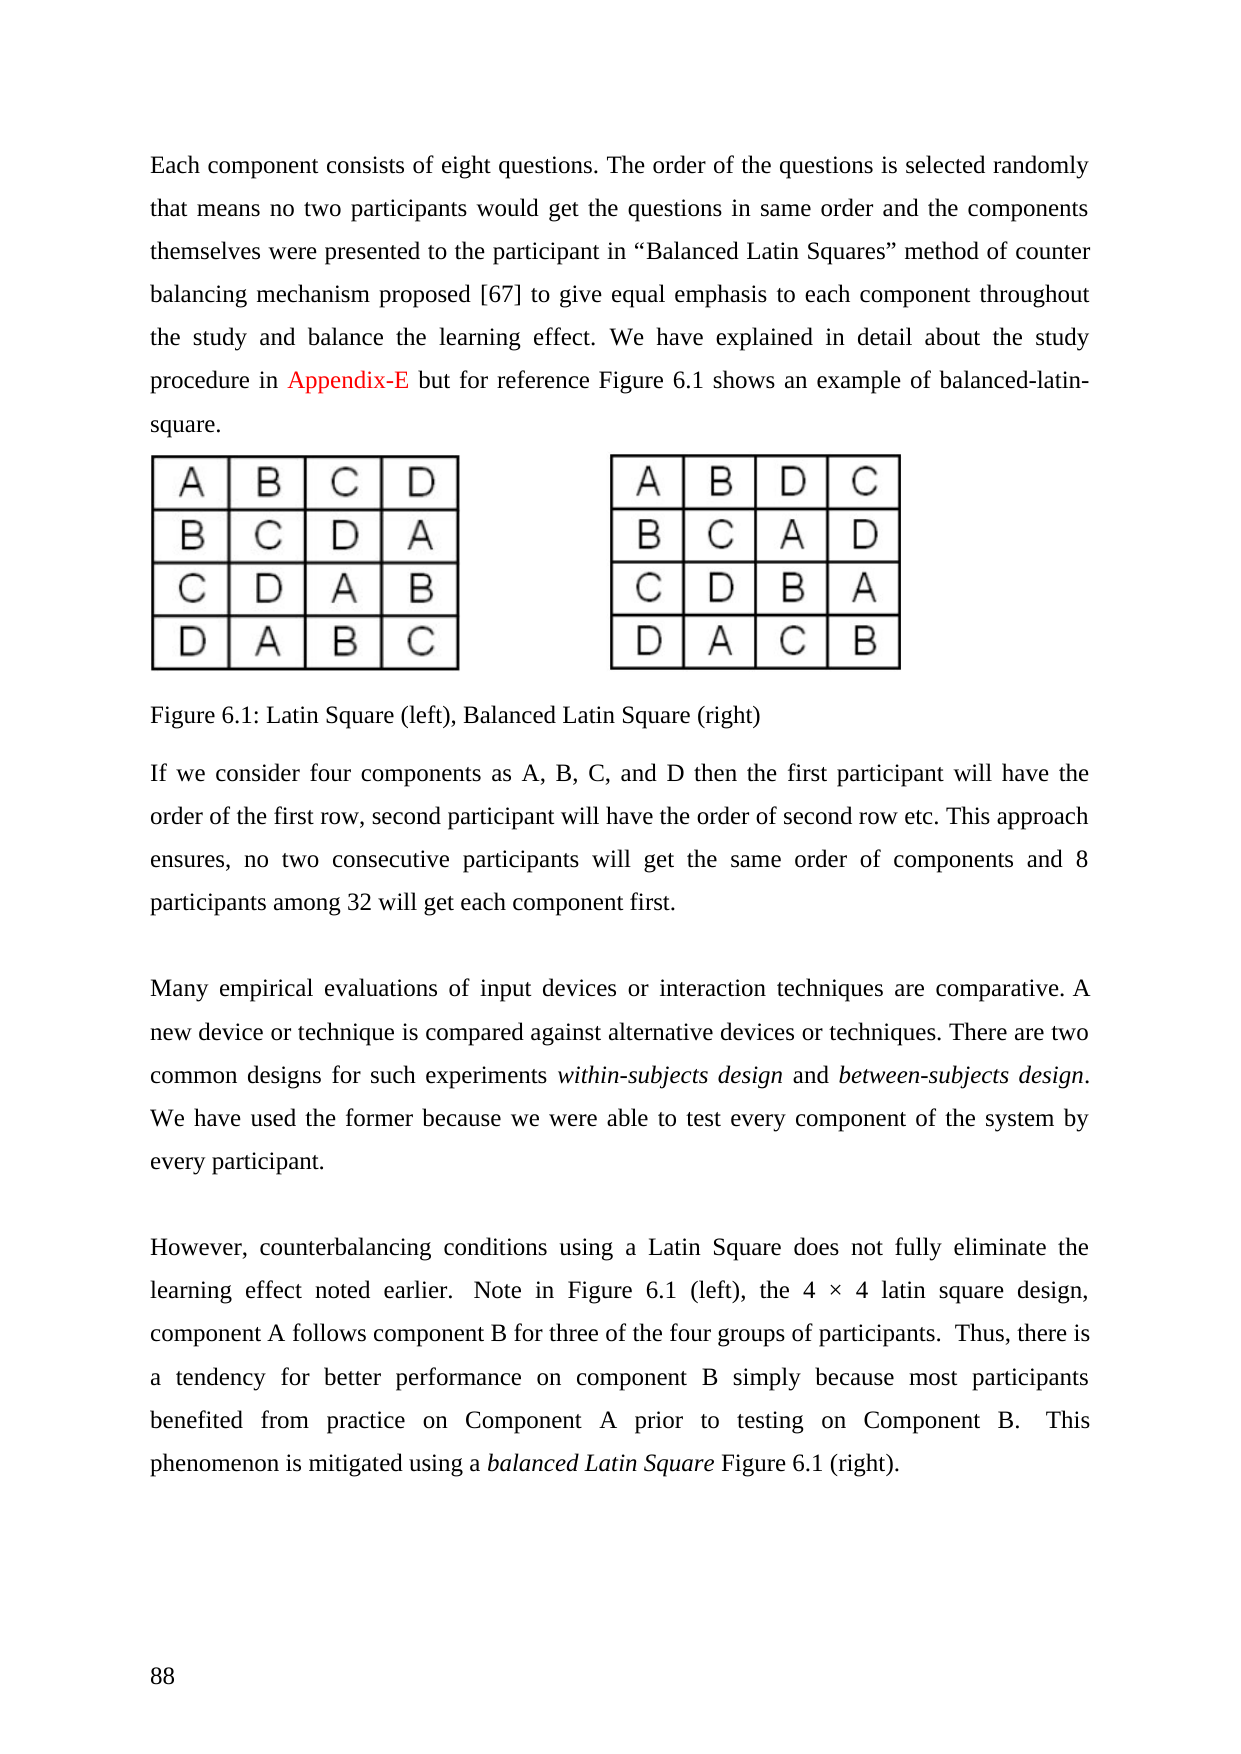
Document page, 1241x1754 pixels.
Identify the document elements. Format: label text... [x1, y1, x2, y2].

picture [606, 451, 902, 672]
picture [150, 455, 461, 672]
text Many empirical evaluations of input devices or interaction techniques are comparative. A new device or technique is compared against alternative devices or techniques. There are two common designs for such experiments within-subjects design and between-subjects design. We have used the former because we were able to test every component of the system by every participant. [150, 973, 1090, 1175]
text However, counterbalancing conditions using a Latin Square does not fully eliminate the learning effect noted earlier. Note in Figure 6.1 (left), the 4 × 4 latin square design, component A follows component B for three of the four groups of participants. Thus, there is a tendency for better performance on component B simply because most participants benefited from practice on Component A prior to testing on Component B. This phenomenon is mitigated using a balanced Latin Square Figure 6.1 (right). [150, 1232, 1090, 1477]
text Figure 6.1: Latin Square (left), Balanced Latin Square (right) [150, 700, 1090, 729]
subtitle Each component consists of eight questions. The order of the questions is selected randomly that means no two participants would get the questions in same order and the components themselves were presented to the participant in “Balanced Latin Squares” method of counter balancing mechanism proposed [67] to give equal emphasis to each component throughout the study and balance the learning effect. We have explained in detail about the study procedure in Appendix-E but for reference Figure 6.1 shows an example of balanced-latin-square. [150, 150, 1090, 437]
text If we consider four components as A, B, C, and D then the first participant will have the order of the first row, second participant will have the order of second row etc. This approach ensures, no two consecutive participants will get the same order of components and 8 participants among 32 will get each component first. [150, 758, 1090, 916]
